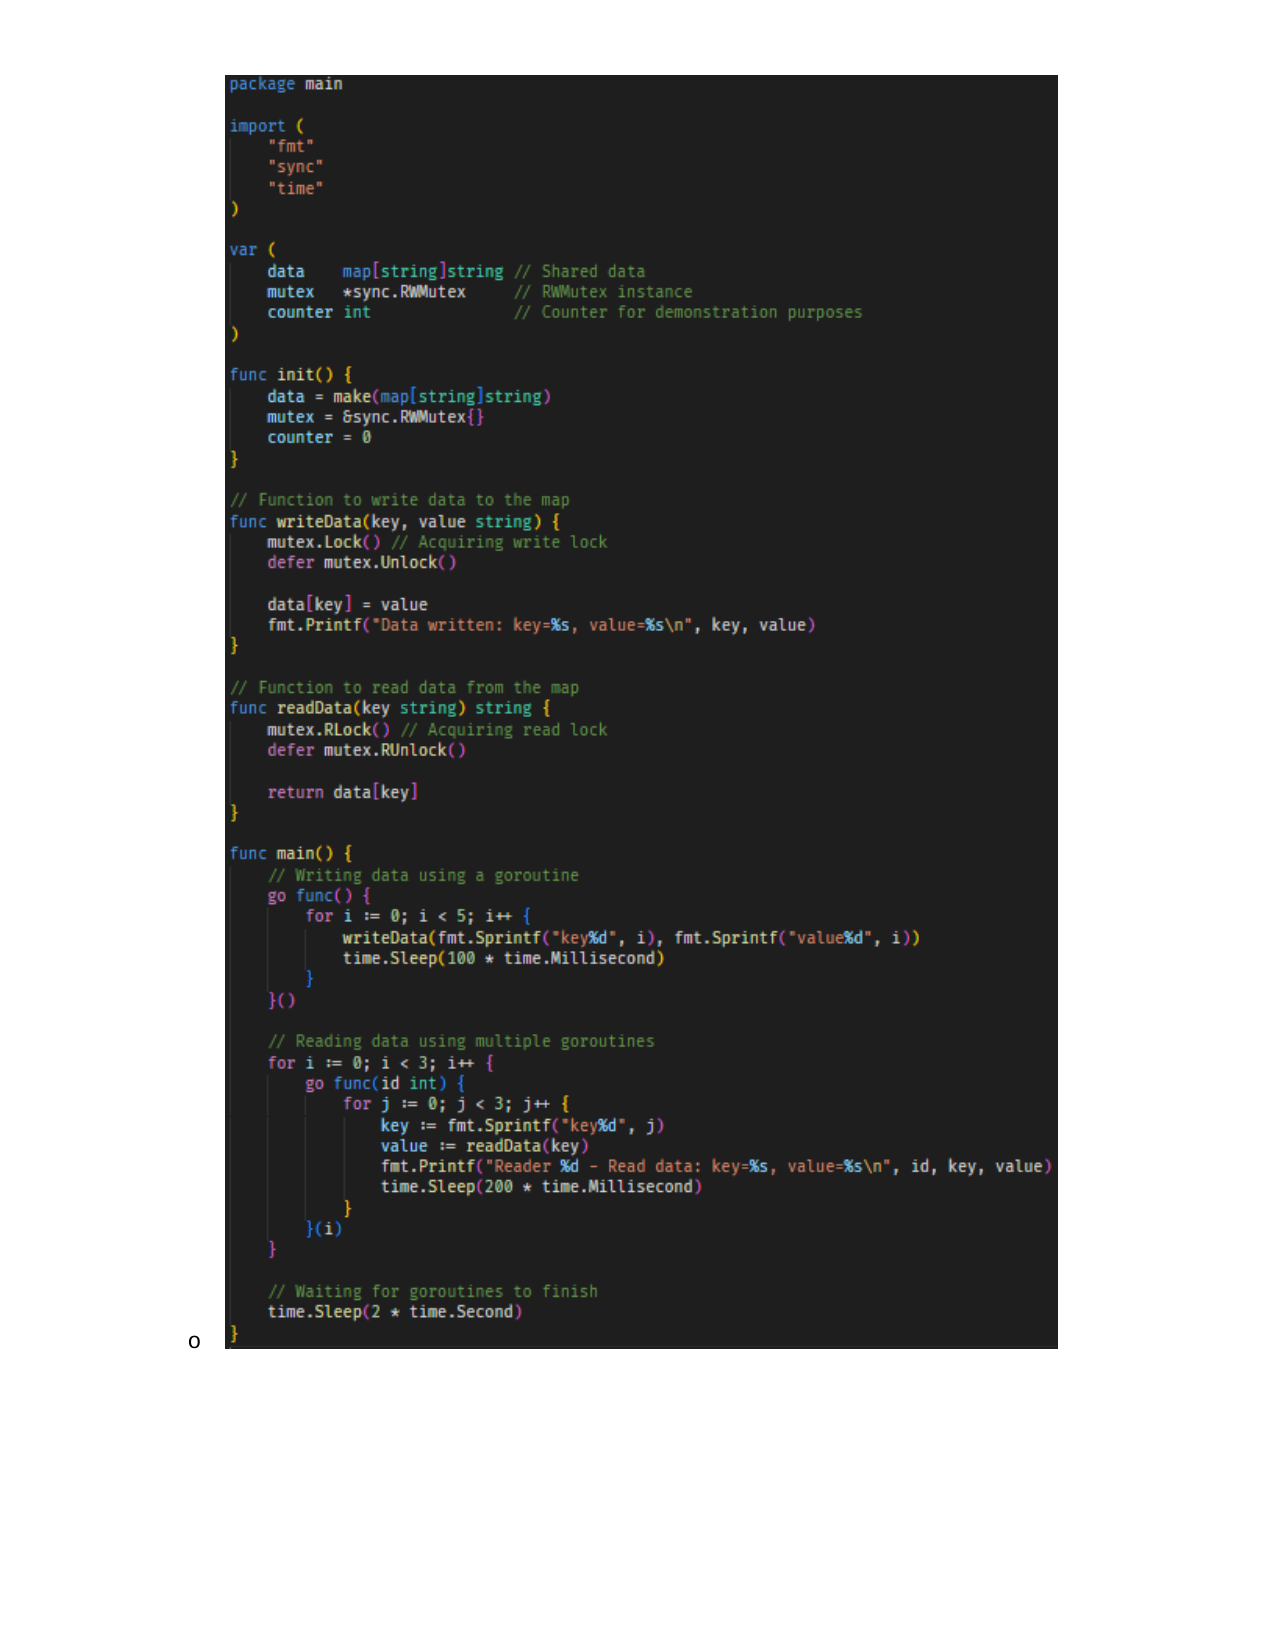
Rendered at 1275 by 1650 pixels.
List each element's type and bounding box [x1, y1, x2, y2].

picture [225, 75, 1058, 1349]
